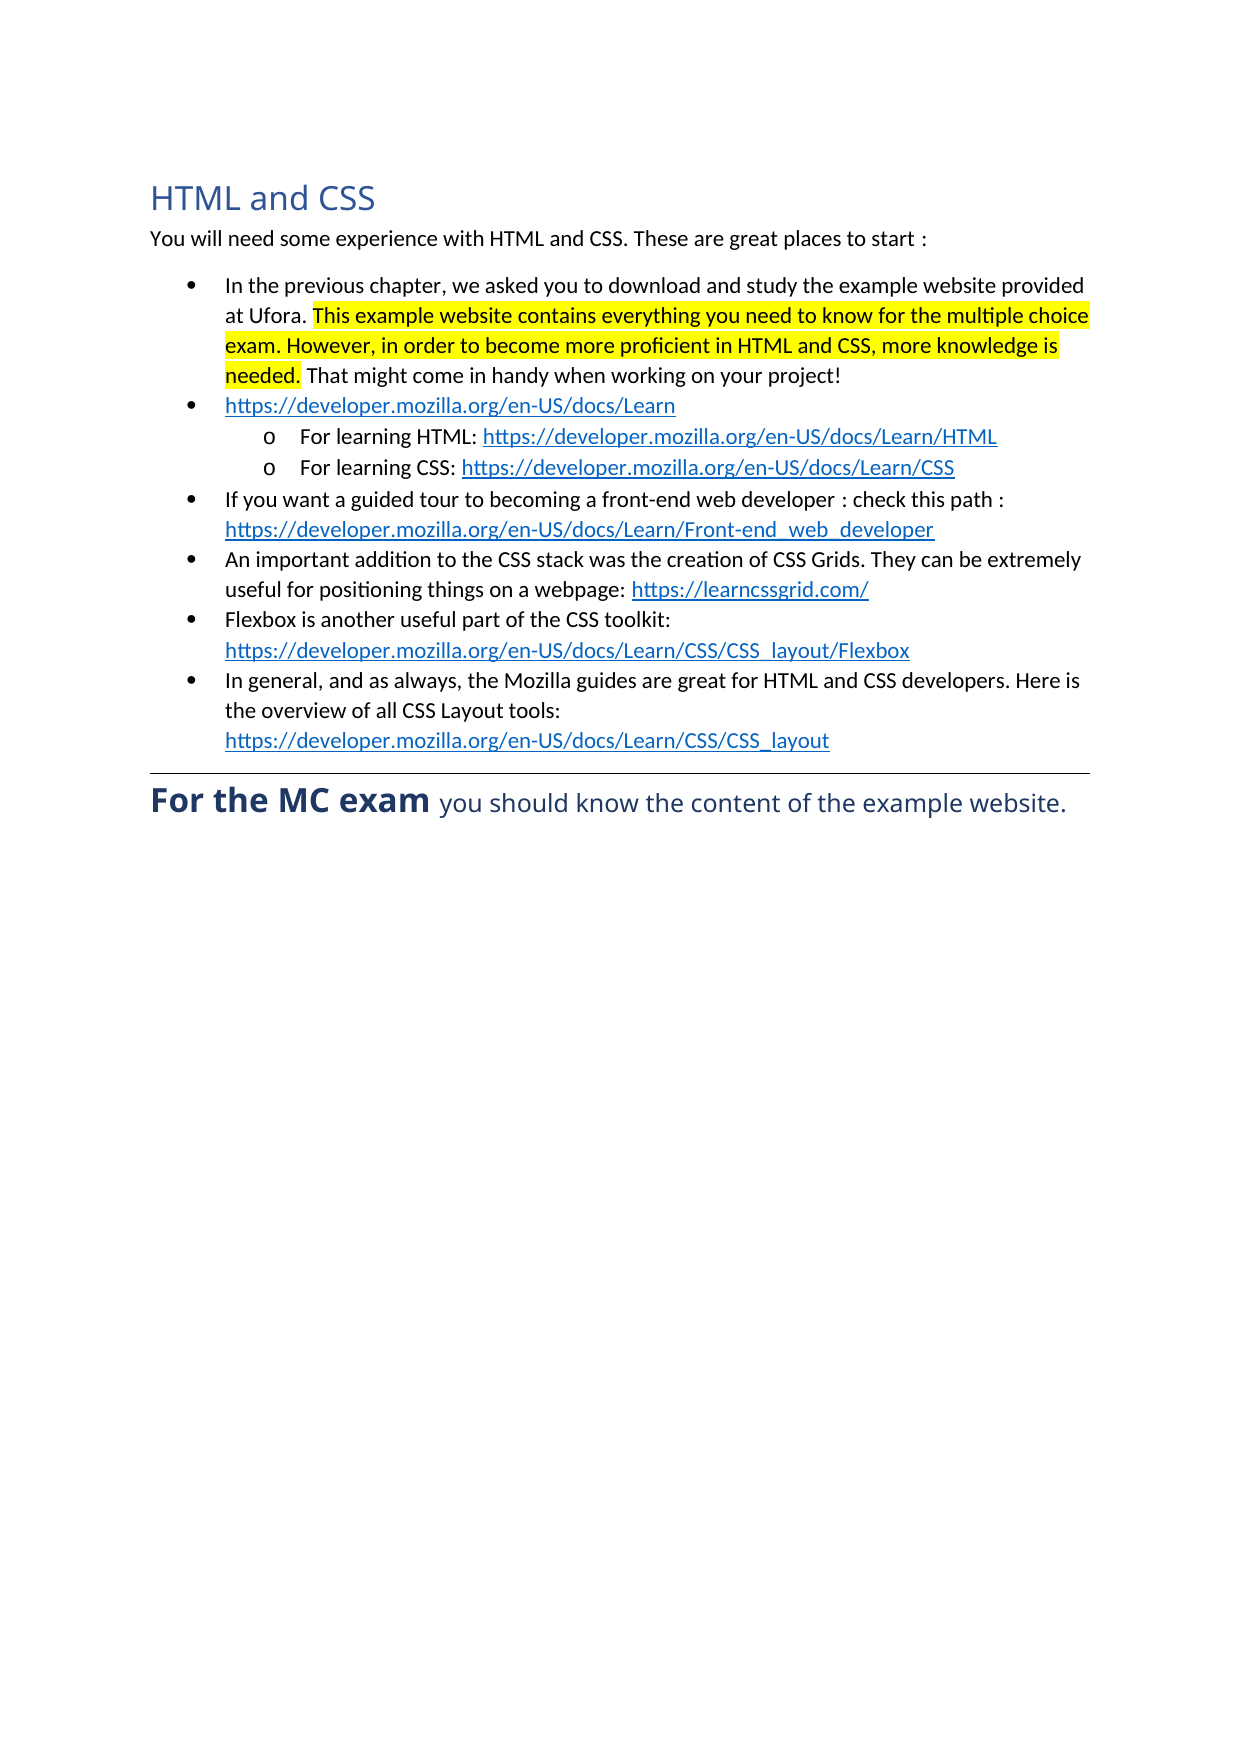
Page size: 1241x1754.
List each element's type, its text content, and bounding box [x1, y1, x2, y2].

list In the previous chapter, we asked you to download and study the example website provided at Ufora. This example website contains everything you need to know for the multiple choice exam. However, in order to become more proficient in HTML and CSS, more knowledge is needed. That might come in handy when working on your project! [187, 271, 1090, 389]
list https://developer.mozilla.org/en-US/docs/Learn [187, 392, 1090, 420]
subtitle For the MC exam you should know the content of the example website. [150, 774, 1090, 822]
list An important addition to the CSS stack was the creation of CSS Grids. They can be extremely useful for positioning things on a webpage: https://learncssgrid.com/ [187, 545, 1090, 603]
list For learning CSS: https://developer.mozilla.org/en-US/docs/Learn/CSS [262, 453, 1090, 482]
list Flexbox is another useful part of the CSS toolkit: https://developer.mozilla.org/en-US/docs/Learn/CSS/CSS_layout/Flexbox [187, 606, 1090, 664]
subtitle HTML and CSS [150, 175, 1090, 220]
text You will need some experience with HTML and CSS. These are great places to start : [150, 224, 1090, 252]
list In general, and as always, the Mozilla guides are great for HTML and CSS developers. Here is the overview of all CSS Layout tools: https://developer.mozilla.org/en-US/docs/Learn/CSS/CSS_layout [187, 666, 1090, 754]
list For learning HTML: https://developer.mozilla.org/en-US/docs/Learn/HTML [262, 422, 1090, 451]
list If you want a guided tour to becoming a front-end web developer : check this path : https://developer.mozilla.org/en-US/docs/Learn/Front-end_web_developer [187, 485, 1090, 543]
